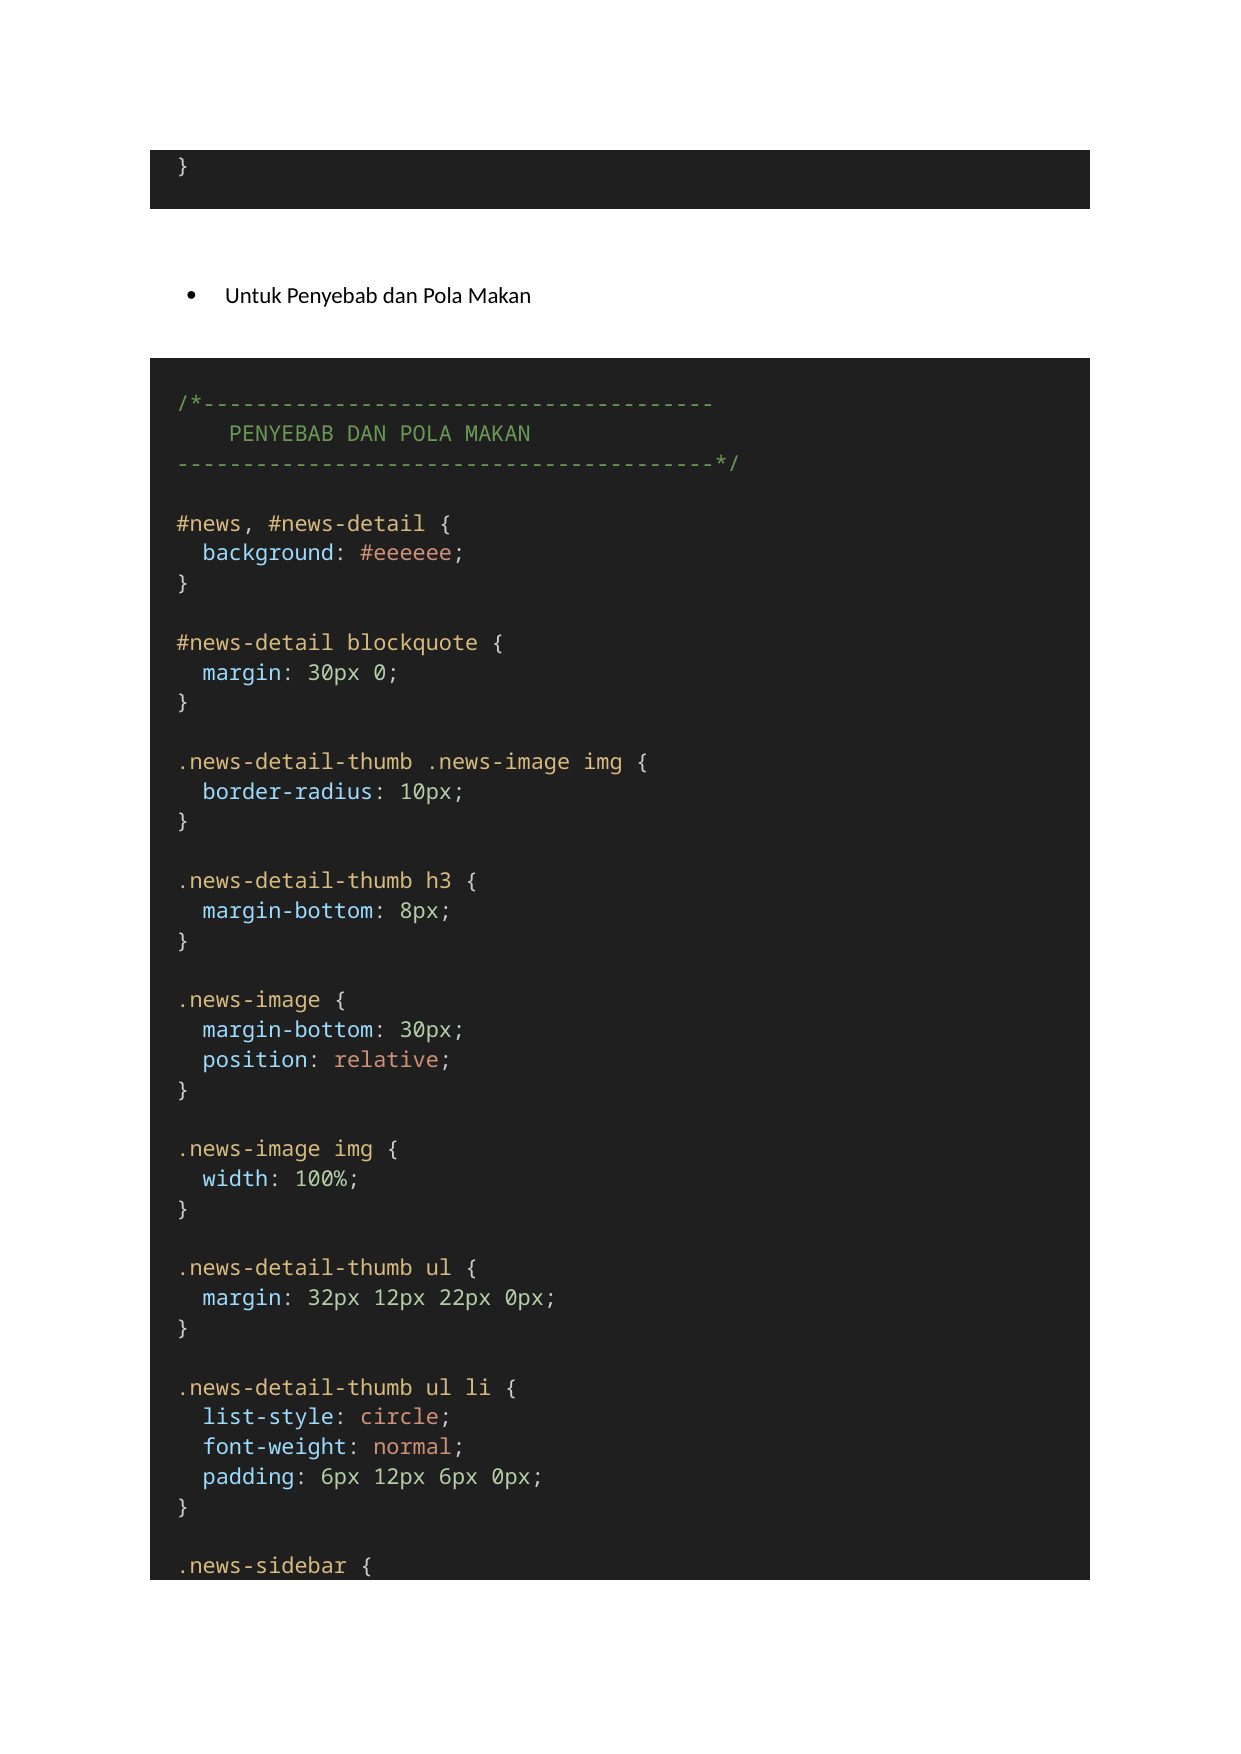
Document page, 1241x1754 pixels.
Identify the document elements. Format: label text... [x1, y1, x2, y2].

text .news-detail-thumb .news-image img { [150, 746, 1090, 776]
text list-style: circle; [150, 1401, 1090, 1431]
text margin-bottom: 8px; [150, 895, 1090, 924]
text -----------------------------------------*/ [150, 448, 1090, 478]
text } [150, 686, 1090, 716]
text PENYEBAB DAN POLA MAKAN [150, 418, 1090, 448]
text .news-image { [150, 984, 1090, 1014]
text padding: 6px 12px 6px 0px; [150, 1461, 1090, 1491]
text .news-detail-thumb h3 { [150, 865, 1090, 895]
text .news-image img { [150, 1133, 1090, 1163]
text #news, #news-detail { [150, 507, 1090, 537]
text } [150, 805, 1090, 835]
text .news-detail-thumb ul li { [150, 1371, 1090, 1401]
text } [150, 1491, 1090, 1520]
text .news-sidebar { [150, 1550, 1090, 1580]
text /*--------------------------------------- [150, 388, 1090, 418]
text font-weight: normal; [150, 1431, 1090, 1461]
text } [150, 567, 1090, 597]
text } [150, 1073, 1090, 1103]
text } [150, 1312, 1090, 1342]
text position: relative; [150, 1044, 1090, 1073]
text #news-detail blockquote { [150, 627, 1090, 656]
text border-radius: 10px; [150, 776, 1090, 805]
text margin: 30px 0; [150, 656, 1090, 686]
text margin: 32px 12px 22px 0px; [150, 1282, 1090, 1312]
text .news-detail-thumb ul { [150, 1252, 1090, 1282]
text } [150, 1193, 1090, 1222]
text } [150, 924, 1090, 954]
text background: #eeeeee; [150, 537, 1090, 567]
list Untuk Penyebab dan Pola Makan [187, 281, 1090, 309]
text width: 100%; [150, 1163, 1090, 1193]
text } [150, 150, 1090, 180]
text margin-bottom: 30px; [150, 1014, 1090, 1044]
